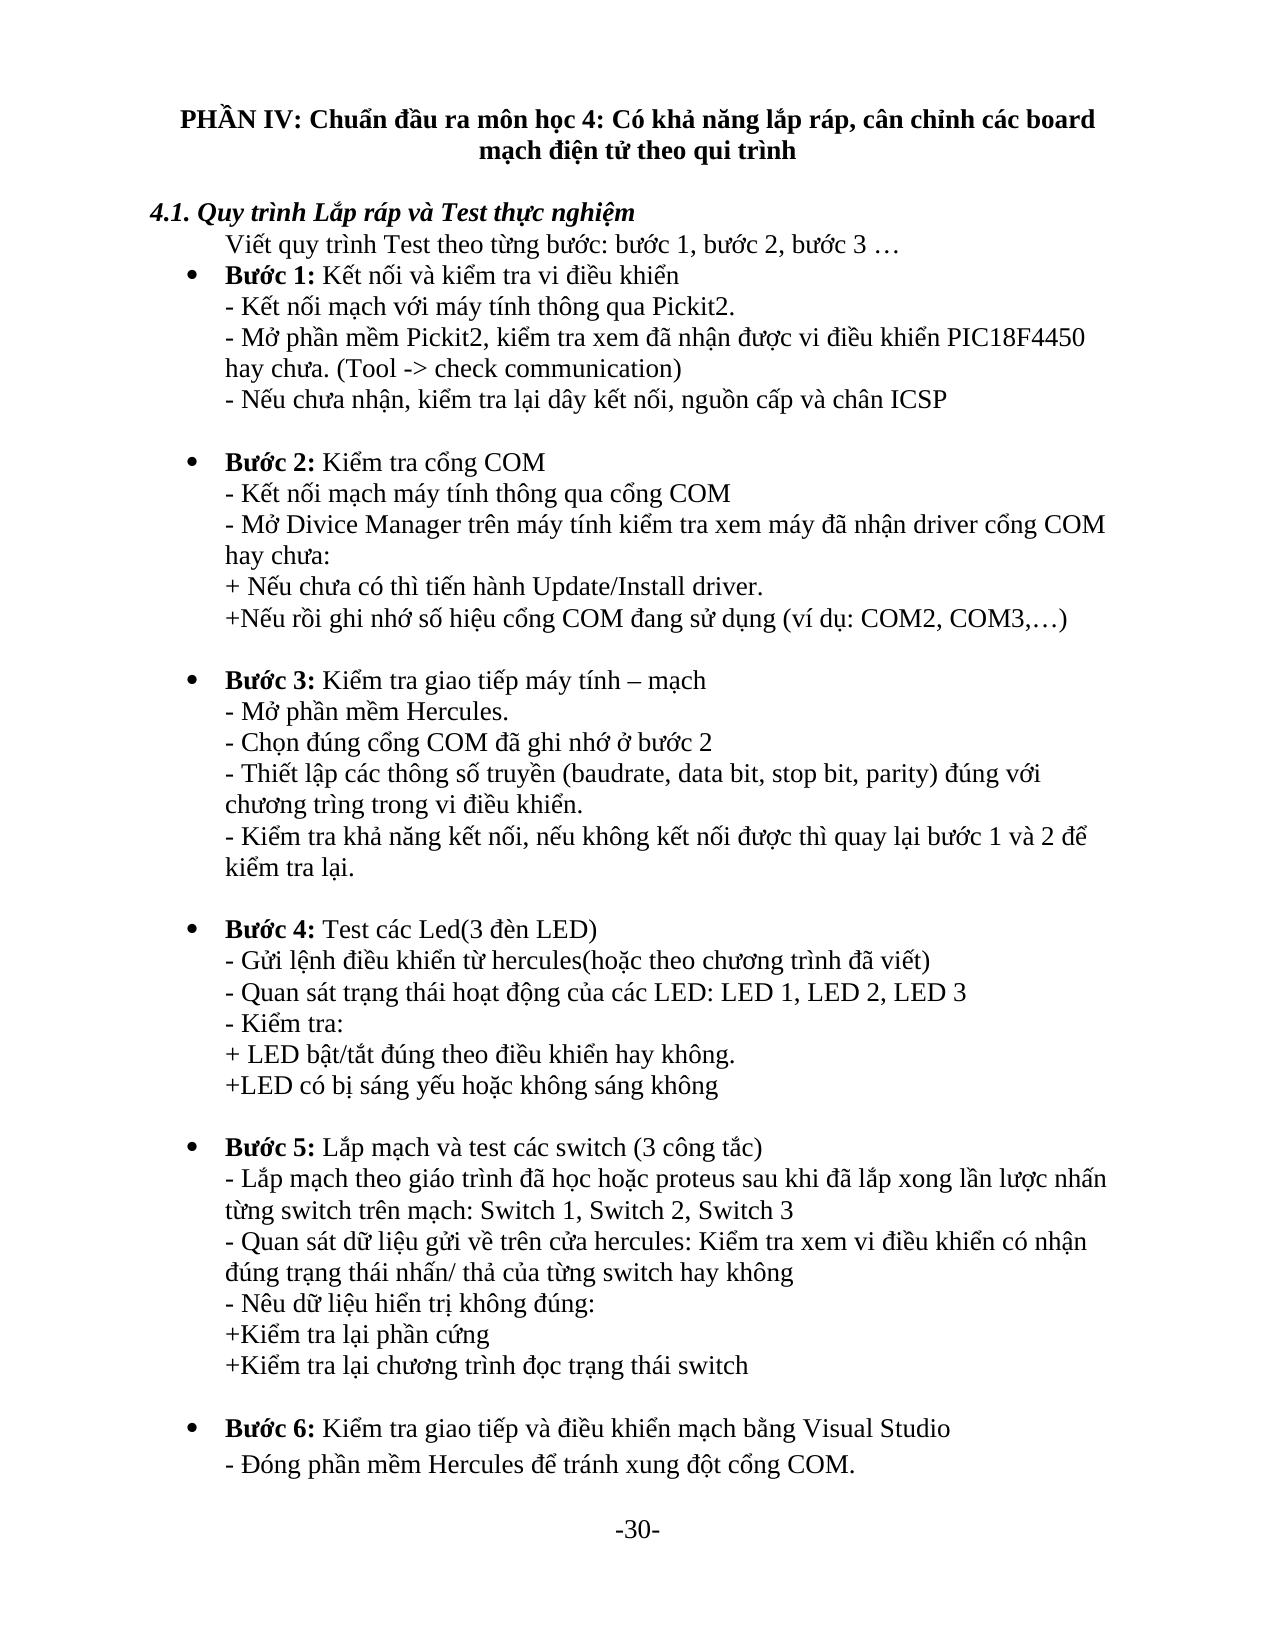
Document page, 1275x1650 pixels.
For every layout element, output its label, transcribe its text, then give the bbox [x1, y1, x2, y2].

list +LED có bị sáng yếu hoặc không sáng không [225, 1069, 1125, 1100]
list - Mở phần mềm Hercules. [225, 695, 1125, 726]
list - Lắp mạch theo giáo trình đã học hoặc proteus sau khi đã lắp xong lần lược nhấn từng switch trên mạch: Switch 1, Switch 2, Switch 3 [225, 1163, 1125, 1225]
list - Kiểm tra khả năng kết nối, nếu không kết nối được thì quay lại bước 1 và 2 để kiểm tra lại. [225, 820, 1125, 882]
list - Chọn đúng cổng COM đã ghi nhớ ở bước 2 [225, 726, 1125, 757]
list - Mở phần mềm Pickit2, kiểm tra xem đã nhận được vi điều khiển PIC18F4450 hay chưa. (Tool -> check communication) [225, 321, 1125, 383]
list - Mở Divice Manager trên máy tính kiểm tra xem máy đã nhận driver cổng COM hay chưa: [225, 508, 1125, 571]
list + Nếu chưa có thì tiến hành Update/Install driver. [225, 571, 1125, 602]
list - Nêu dữ liệu hiển trị không đúng: [225, 1287, 1125, 1318]
list - Đóng phần mềm Hercules để tránh xung đột cổng COM. [225, 1448, 1125, 1479]
list - Gửi lệnh điều khiển từ hercules(hoặc theo chương trình đã viết) [225, 944, 1125, 976]
list Bước 2: Kiểm tra cổng COM [187, 446, 1125, 477]
list Bước 1: Kết nối và kiểm tra vi điều khiển [187, 259, 1125, 290]
list - Quan sát trạng thái hoạt động của các LED: LED 1, LED 2, LED 3 [225, 976, 1125, 1007]
list - Thiết lập các thông số truyền (baudrate, data bit, stop bit, parity) đúng với chương trìng trong vi điều khiển. [225, 757, 1125, 820]
list + LED bật/tắt đúng theo điều khiển hay không. [225, 1038, 1125, 1069]
list - Quan sát dữ liệu gửi về trên cửa hercules: Kiểm tra xem vi điều khiển có nhận đúng trạng thái nhấn/ thả của từng switch hay không [225, 1225, 1125, 1287]
list +Kiểm tra lại phần cứng [225, 1318, 1125, 1349]
list Bước 4: Test các Led(3 đèn LED) [187, 913, 1125, 944]
text 4.1. Quy trình Lắp ráp và Test thực nghiệm [150, 197, 1125, 228]
text Viết quy trình Test theo từng bước: bước 1, bước 2, bước 3 … [150, 228, 1125, 259]
list Bước 6: Kiểm tra giao tiếp và điều khiển mạch bằng Visual Studio [187, 1412, 1125, 1443]
list +Nếu rồi ghi nhớ số hiệu cổng COM đang sử dụng (ví dụ: COM2, COM3,…) [225, 602, 1125, 633]
list Bước 3: Kiểm tra giao tiếp máy tính – mạch [187, 664, 1125, 695]
list - Kết nối mạch máy tính thông qua cổng COM [225, 477, 1125, 508]
list - Nếu chưa nhận, kiểm tra lại dây kết nối, nguồn cấp và chân ICSP [225, 383, 1125, 415]
list +Kiểm tra lại chương trình đọc trạng thái switch [225, 1349, 1125, 1381]
text PHẦN IV: Chuẩn đầu ra môn học 4: Có khả năng lắp ráp, cân chỉnh các board mạch điện tử theo qui trình [150, 103, 1125, 165]
list - Kết nối mạch với máy tính thông qua Pickit2. [225, 290, 1125, 321]
list Bước 5: Lắp mạch và test các switch (3 công tắc) [187, 1131, 1125, 1163]
list - Kiểm tra: [225, 1007, 1125, 1038]
